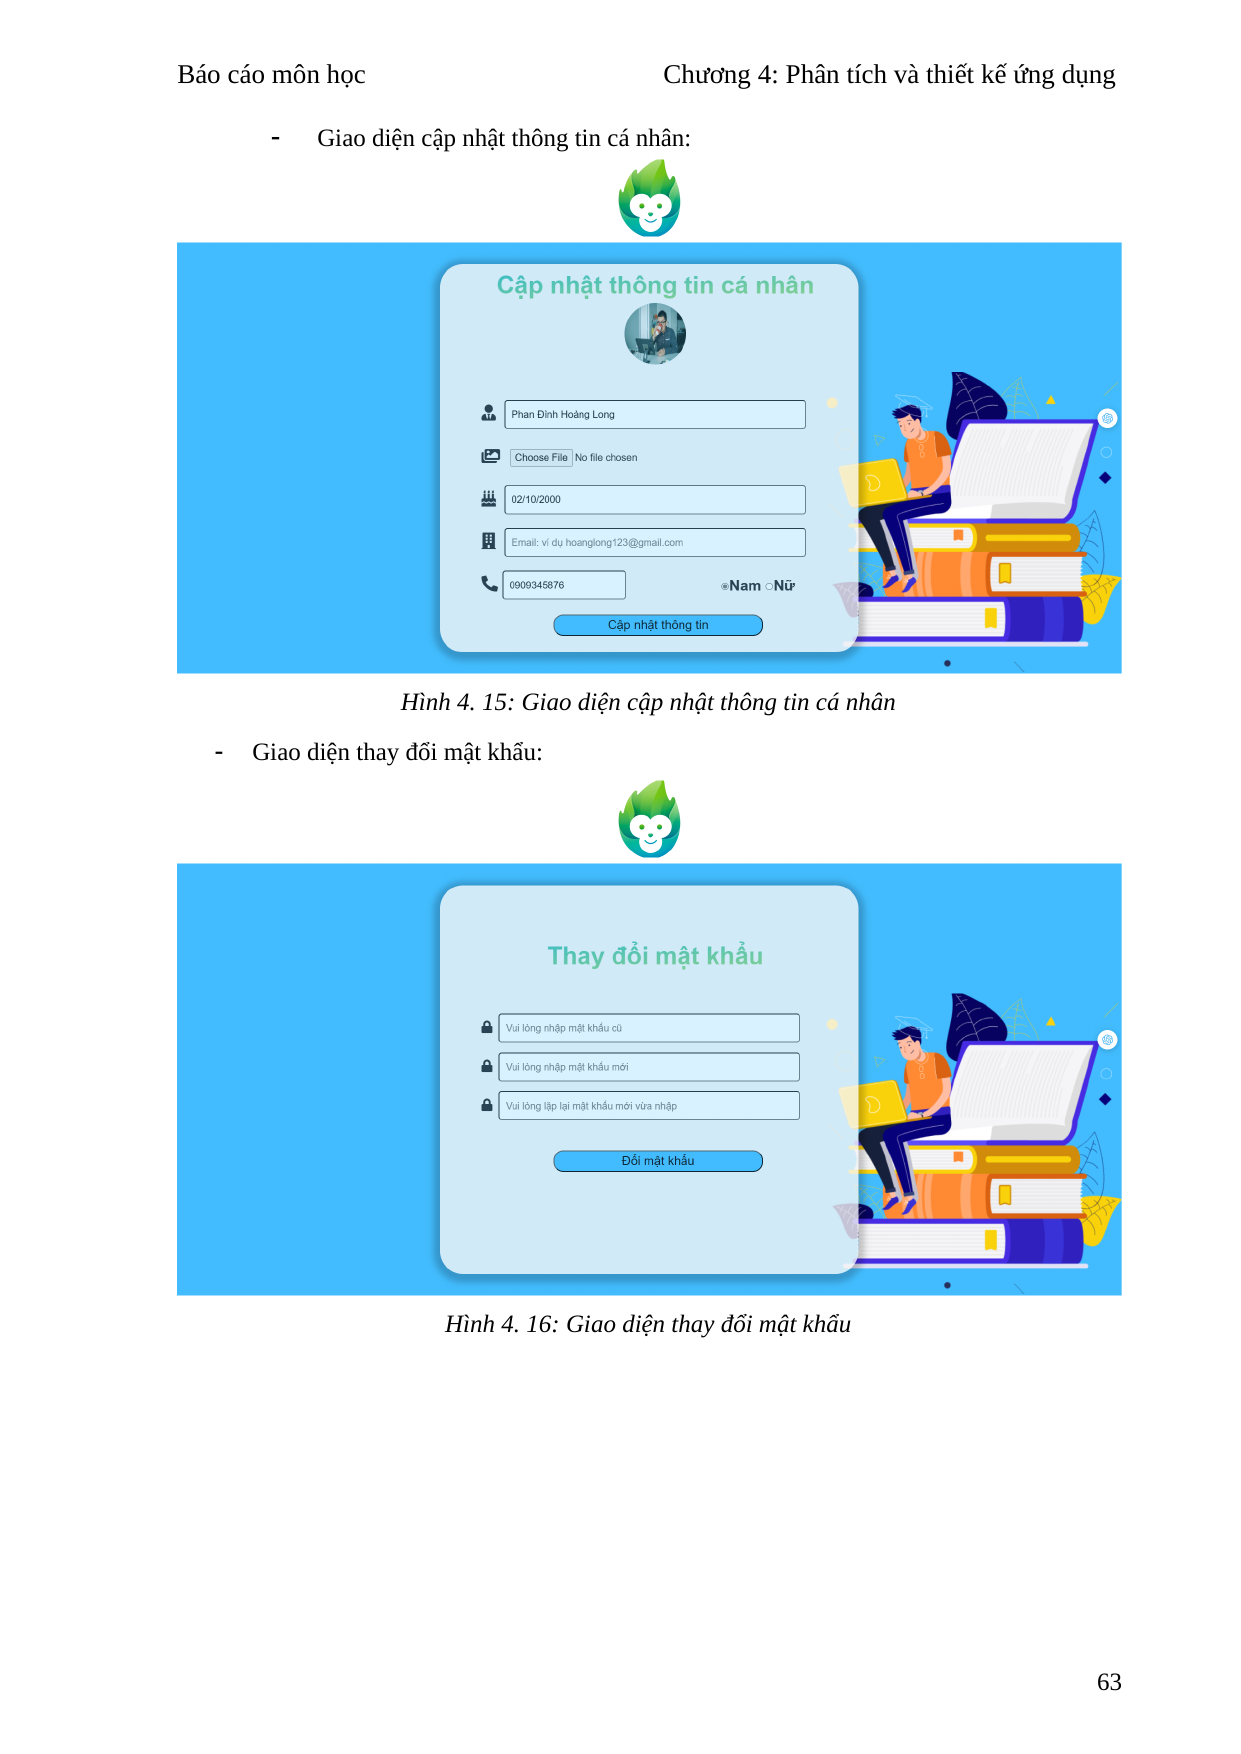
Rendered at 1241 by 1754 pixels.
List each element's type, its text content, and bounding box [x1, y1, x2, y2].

picture [177, 775, 1122, 1307]
list Giao diện thay đổi mật khẩu: [214, 737, 1122, 766]
text Hình 4. 15: Giao diện cập nhật thông tin cá nhân [177, 687, 1122, 716]
list Giao diện cập nhật thông tin cá nhân: [177, 121, 1122, 153]
picture [177, 153, 1122, 685]
text Hình 4. 16: Giao diện thay đổi mật khẩu [177, 1309, 1122, 1338]
